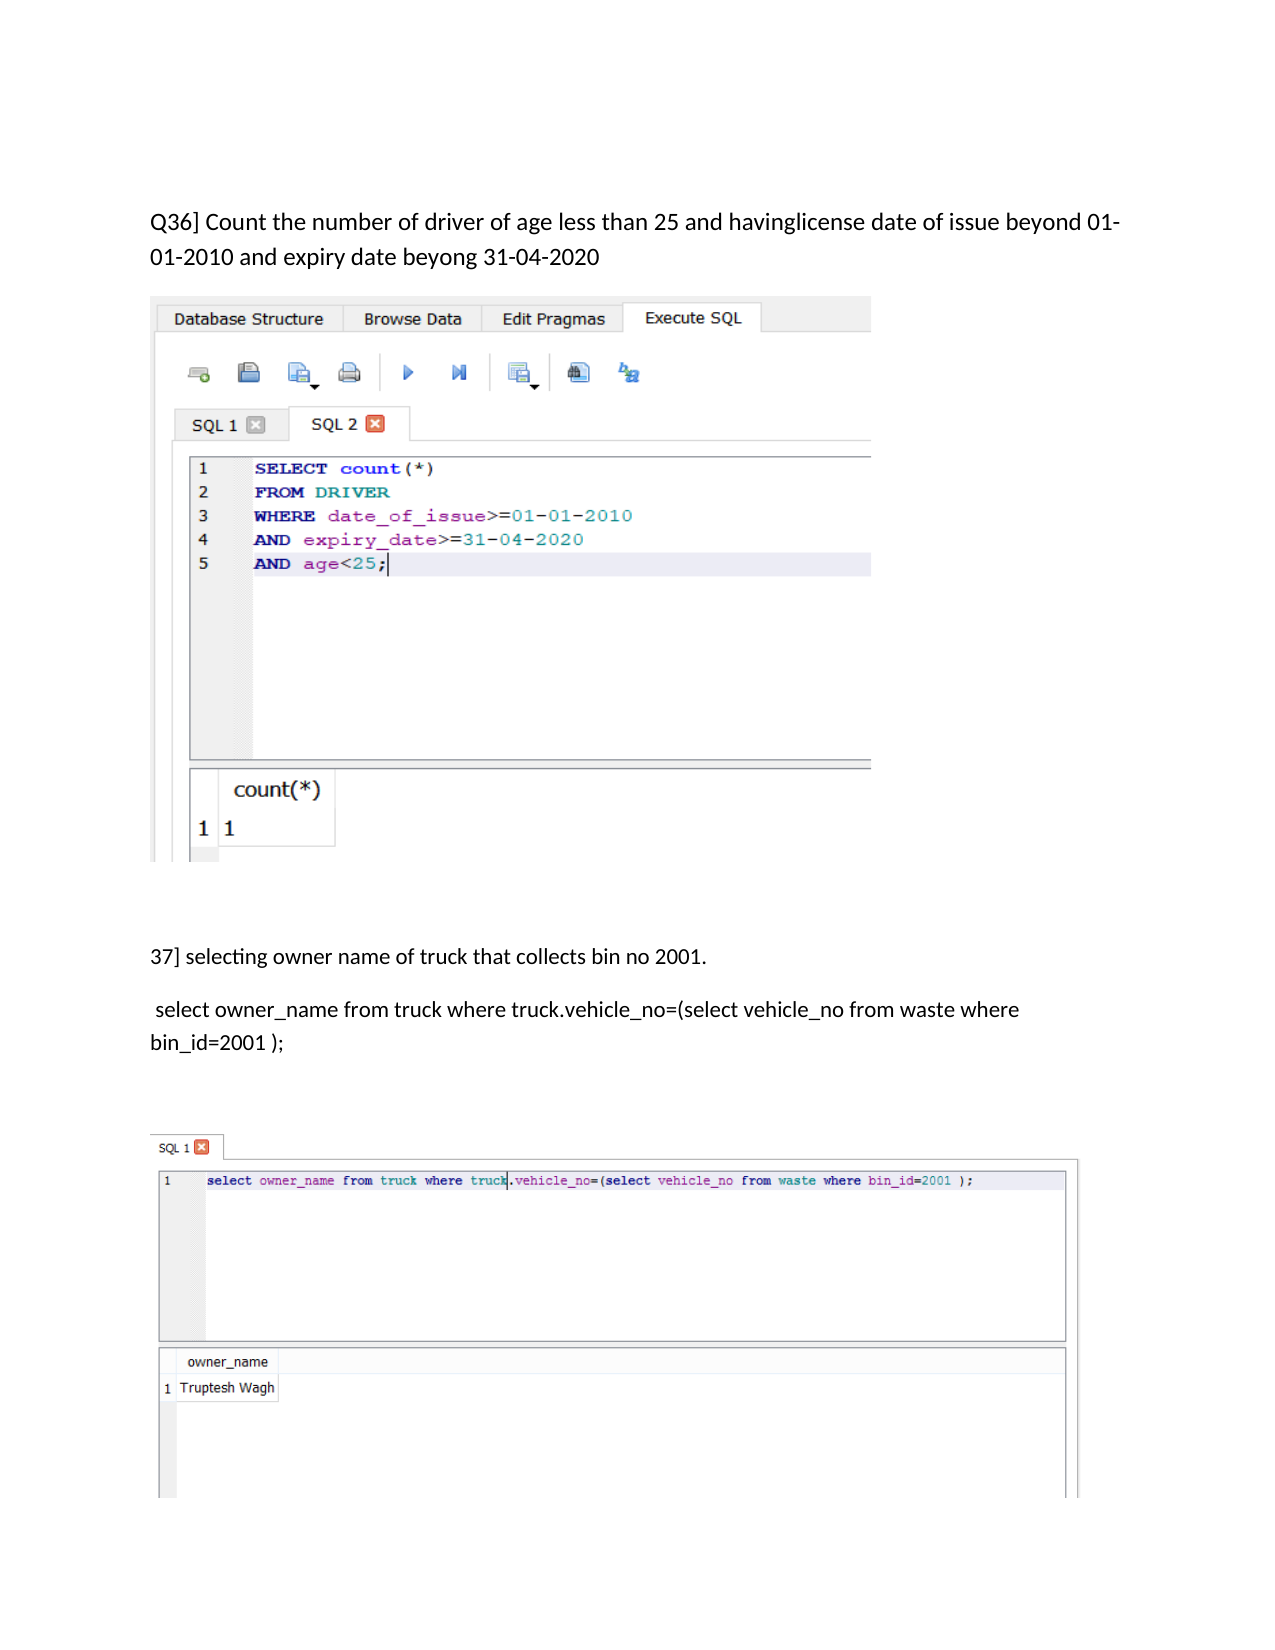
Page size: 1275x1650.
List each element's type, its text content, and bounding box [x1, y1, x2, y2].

text select owner_name from truck where truck.vehicle_no=(select vehicle_no from waste where bin_id=2001 ); [150, 996, 1125, 1056]
text Q36] Count the number of driver of age less than 25 and havinglicense date of issue beyond 01-01-2010 and expiry date beyong 31-04-2020 [150, 206, 1125, 271]
picture [150, 1133, 1089, 1498]
picture [150, 296, 872, 862]
text 37] selecting owner name of truck that collects bin no 2001. [150, 942, 1125, 971]
